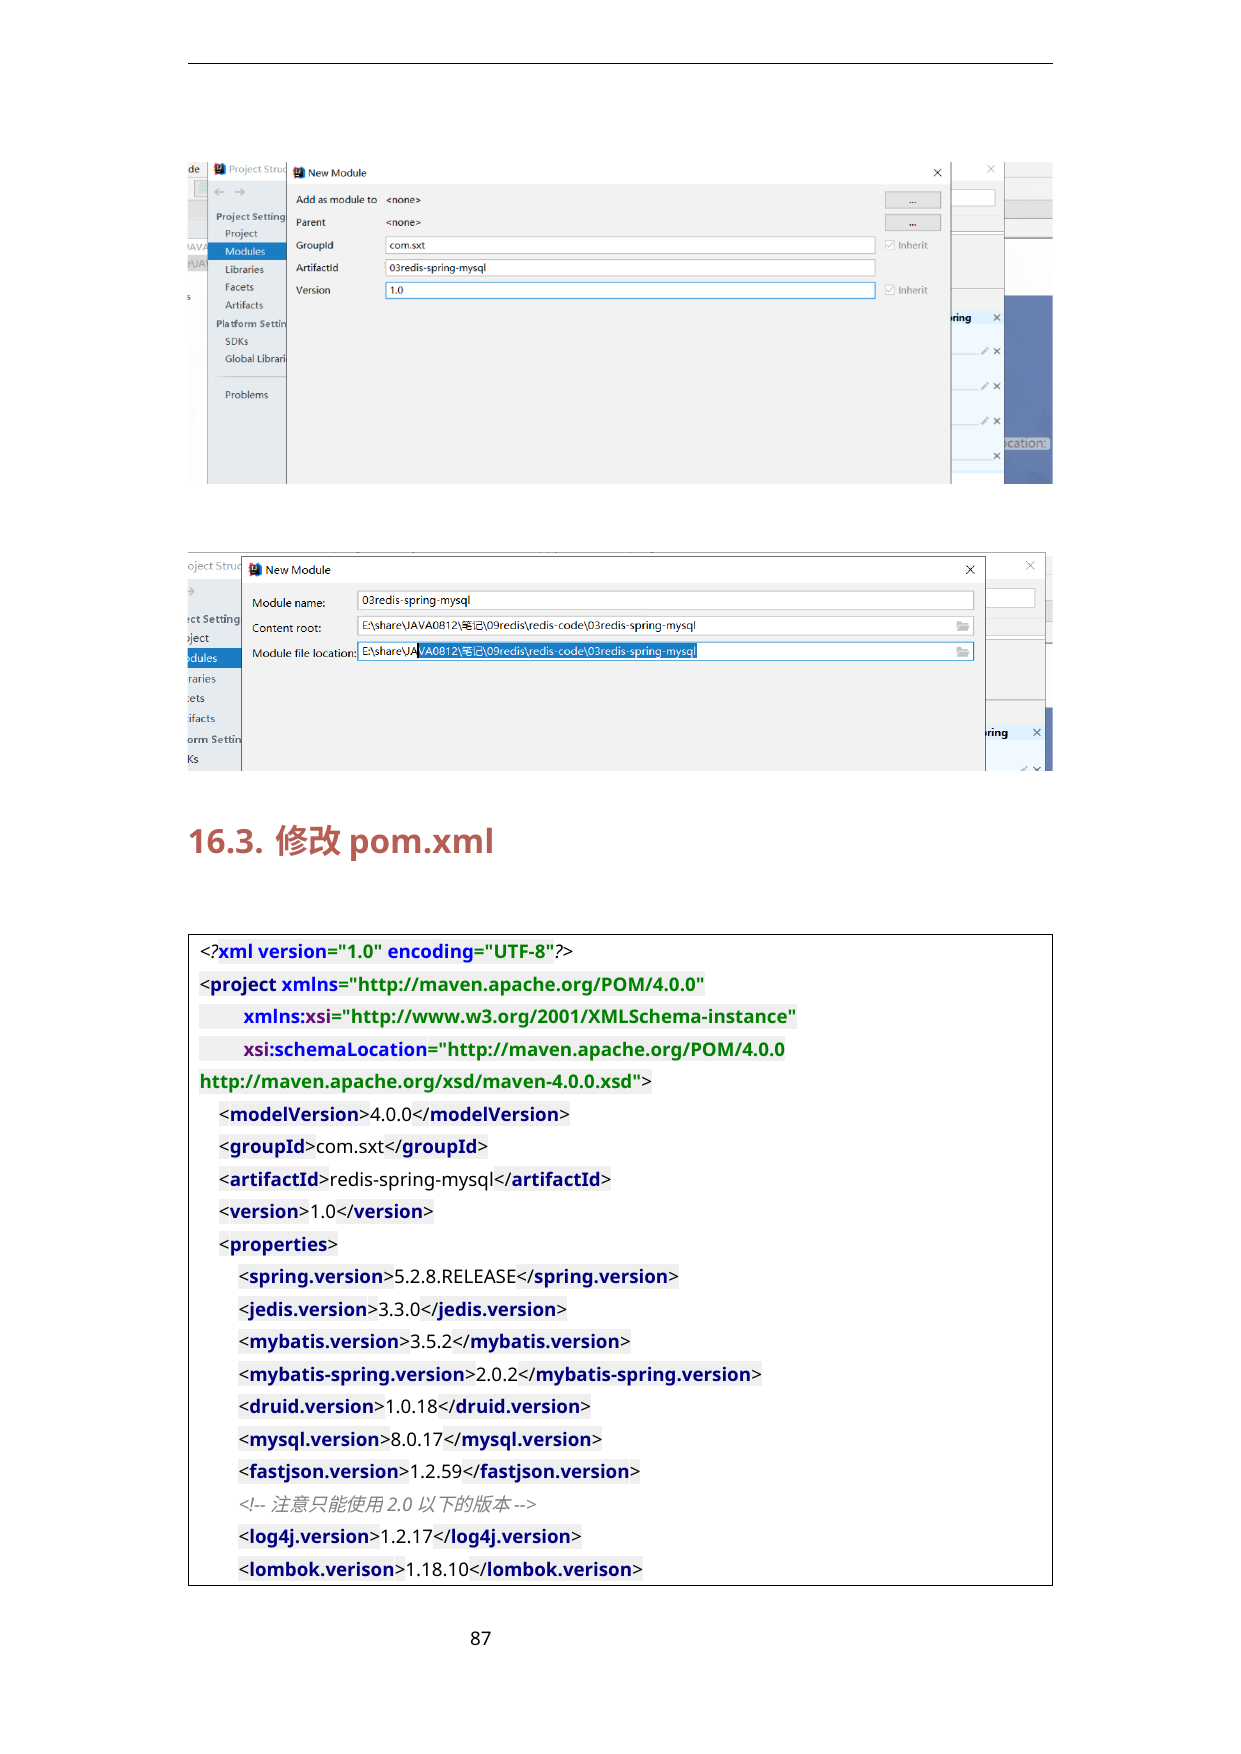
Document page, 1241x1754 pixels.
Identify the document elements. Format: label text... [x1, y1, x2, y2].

picture [187, 162, 1053, 484]
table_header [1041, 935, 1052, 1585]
subtitle 修改pom.xml [187, 807, 1053, 872]
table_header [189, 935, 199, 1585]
picture [187, 552, 1053, 771]
